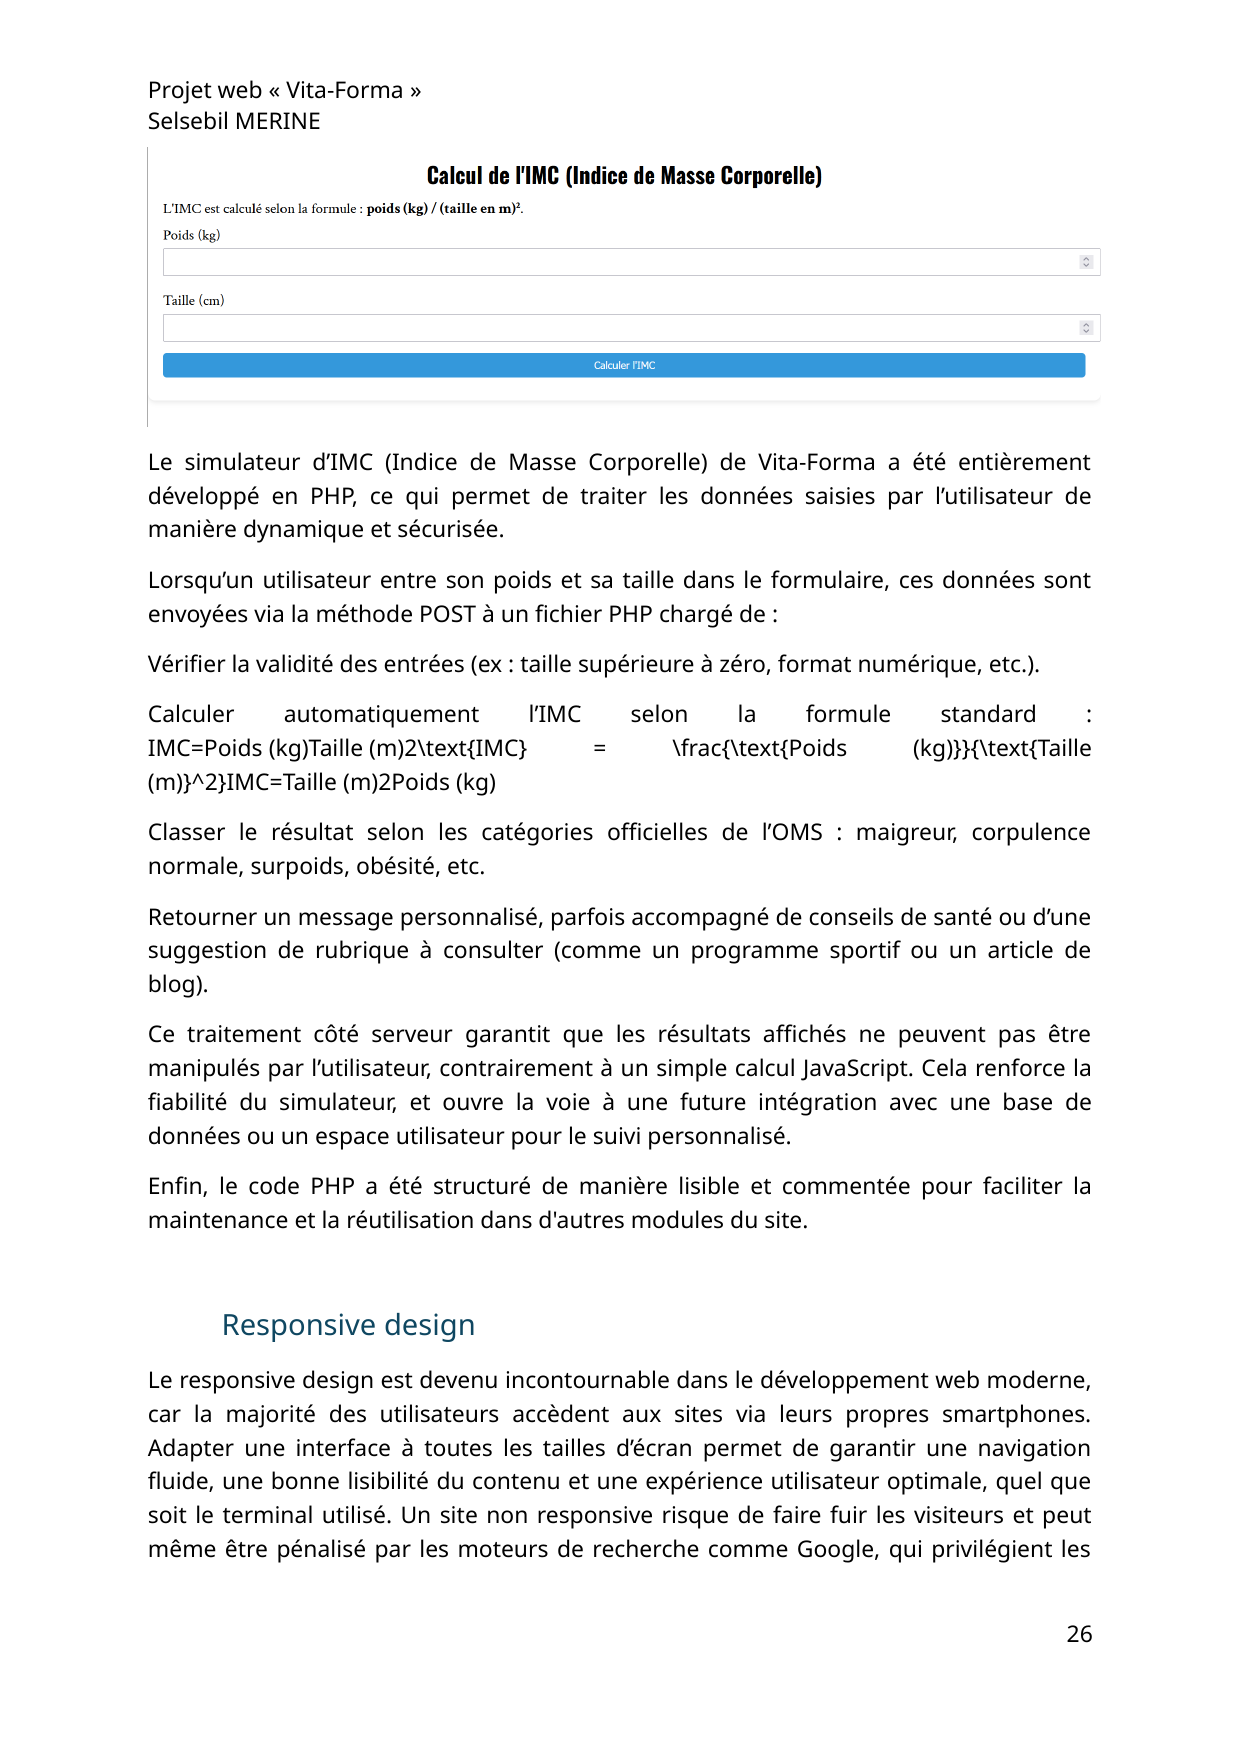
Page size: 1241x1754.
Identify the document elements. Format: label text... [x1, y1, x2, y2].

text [148, 1364, 1093, 1564]
text Enfin, le code PHP a été structuré de manière lisible et commentée pour faciliter la maintenance et la réutilisation dans d'autres modules du site. [148, 1170, 1093, 1235]
text Lorsqu’un utilisateur entre son poids et sa taille dans le formulaire, ces données sont envoyées via la méthode POST à un fichier PHP chargé de : [148, 564, 1093, 629]
text Classer le résultat selon les catégories officielles de l’OMS : maigreur, corpulence normale, surpoids, obésité, etc. [148, 816, 1093, 881]
text Retourner un message personnalisé, parfois accompagné de conseils de santé ou d’une suggestion de rubrique à consulter (comme un programme sportif ou un article de blog). [148, 900, 1093, 999]
text Vérifier la validité des entrées (ex : taille supérieure à zéro, format numérique, etc.). [148, 648, 1093, 679]
text Responsive design [148, 1304, 1093, 1344]
picture [147, 147, 1101, 427]
text Calculer automatiquement l’IMC selon la formule standard : IMC=Poids (kg)Taille (m)2\text{IMC} = \frac{\text{Poids (kg)}}{\text{Taille (m)}^2}IMC=Taille (m)2Poids (kg)​ [148, 698, 1093, 797]
text Ce traitement côté serveur garantit que les résultats affichés ne peuvent pas être manipulés par l’utilisateur, contrairement à un simple calcul JavaScript. Cela renforce la fiabilité du simulateur, et ouvre la voie à une future intégration avec une base de données ou un espace utilisateur pour le suivi personnalisé. [148, 1018, 1093, 1151]
text Le simulateur d’IMC (Indice de Masse Corporelle) de Vita-Forma a été entièrement développé en PHP, ce qui permet de traiter les données saisies par l’utilisateur de manière dynamique et sécurisée. [148, 446, 1093, 544]
